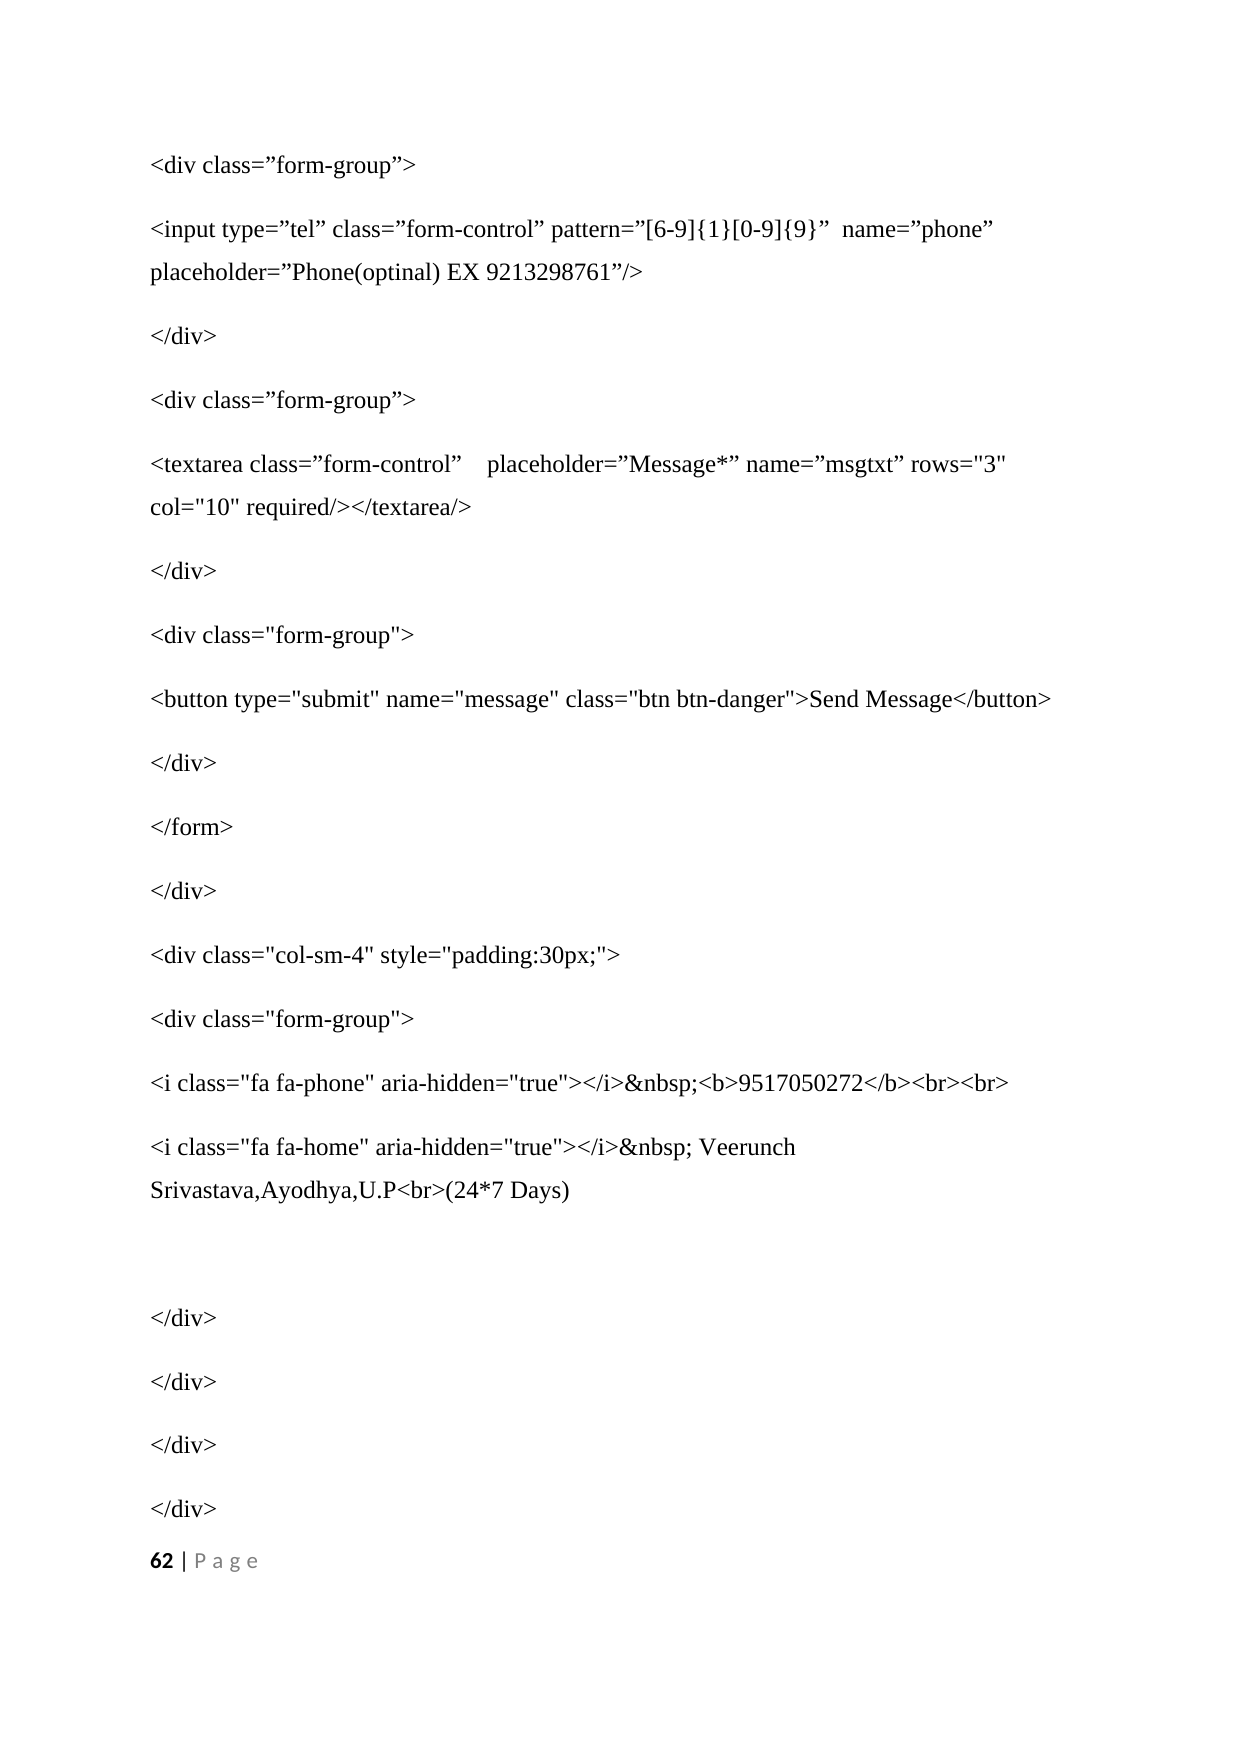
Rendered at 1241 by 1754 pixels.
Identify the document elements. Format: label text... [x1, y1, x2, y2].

text </div> [150, 1494, 1090, 1523]
text </div> [150, 748, 1090, 777]
text <div class=”form-group”> [150, 385, 1090, 414]
text </div> [150, 1367, 1090, 1395]
text </form> [150, 812, 1090, 841]
text <input type=”tel” class=”form-control” pattern=”[6-9]{1}[0-9]{9}” name=”phone” placeholder=”Phone(optinal) EX 9213298761”/> [150, 214, 1090, 286]
text <div class=”form-group”> [150, 150, 1090, 179]
text </div> [150, 1431, 1090, 1459]
text <textarea class=”form-control” placeholder=”Message*” name=”msgtxt” rows="3" col="10" required/></textarea/> [150, 449, 1090, 521]
text </div> [150, 556, 1090, 585]
text <i class="fa fa-home" aria-hidden="true"></i>&nbsp; Veerunch Srivastava,Ayodhya,U.P<br>(24*7 Days) [150, 1132, 1090, 1203]
text </div> [150, 321, 1090, 350]
text <div class="form-group"> [150, 1004, 1090, 1032]
text </div> [150, 1303, 1090, 1331]
text <button type="submit" name="message" class="btn btn-danger">Send Message</button> [150, 684, 1090, 713]
text <i class="fa fa-phone" aria-hidden="true"></i>&nbsp;<b>9517050272</b><br><br> [150, 1068, 1090, 1096]
text </div> [150, 876, 1090, 904]
text <div class="col-sm-4" style="padding:30px;"> [150, 940, 1090, 968]
text <div class="form-group"> [150, 620, 1090, 649]
